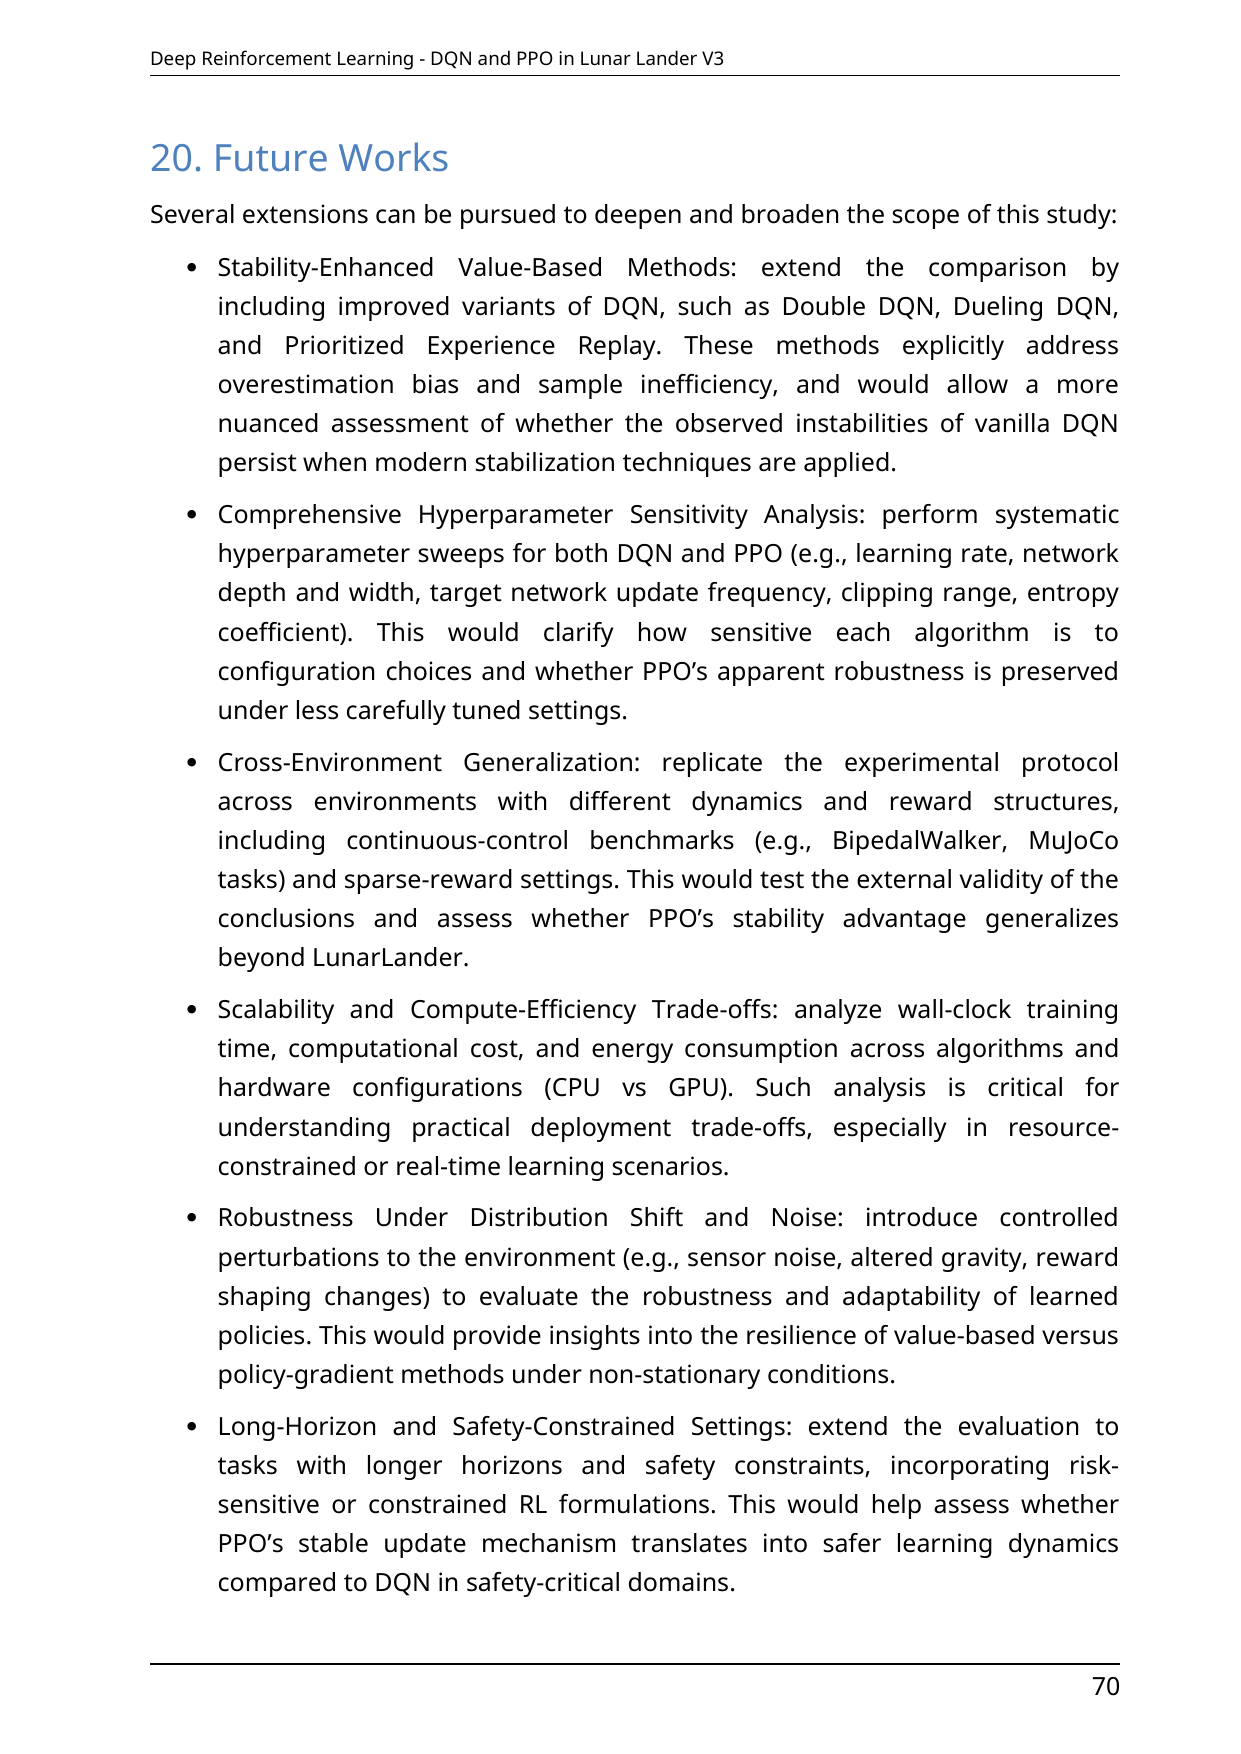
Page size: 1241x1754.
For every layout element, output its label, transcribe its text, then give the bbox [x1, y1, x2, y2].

list Long-Horizon and Safety-Constrained Settings: extend the evaluation to tasks with longer horizons and safety constraints, incorporating risk-sensitive or constrained RL formulations. This would help assess whether PPO’s stable update mechanism translates into safer learning dynamics compared to DQN in safety-critical domains. [187, 1408, 1120, 1599]
list Robustness Under Distribution Shift and Noise: introduce controlled perturbations to the environment (e.g., sensor noise, altered gravity, reward shaping changes) to evaluate the robustness and adaptability of learned policies. This would provide insights into the resilience of value-based versus policy-gradient methods under non-stationary conditions. [187, 1200, 1120, 1391]
list Stability-Enhanced Value-Based Methods: extend the comparison by including improved variants of DQN, such as Double DQN, Dueling DQN, and Prioritized Experience Replay. These methods explicitly address overestimation bias and sample inefficiency, and would allow a more nuanced assessment of whether the observed instabilities of vanilla DQN persist when modern stabilization techniques are applied. [187, 249, 1120, 479]
list Cross-Environment Generalization: replicate the experimental protocol across environments with different dynamics and reward structures, including continuous-control benchmarks (e.g., BipedalWalker, MuJoCo tasks) and sparse-reward settings. This would test the external validity of the conclusions and assess whether PPO’s stability advantage generalizes beyond LunarLander. [187, 744, 1120, 974]
subtitle 20. Future Works [150, 145, 1120, 178]
text Several extensions can be pursued to deepen and broaden the scope of this study: [150, 197, 1120, 230]
list Comprehensive Hyperparameter Sensitivity Analysis: perform systematic hyperparameter sweeps for both DQN and PPO (e.g., learning rate, network depth and width, target network update frequency, clipping range, entropy coefficient). This would clarify how sensitive each algorithm is to configuration choices and whether PPO’s apparent robustness is preserved under less carefully tuned settings. [187, 497, 1120, 727]
list Scalability and Compute-Efficiency Trade-offs: analyze wall-clock training time, computational cost, and energy consumption across algorithms and hardware configurations (CPU vs GPU). Such analysis is critical for understanding practical deployment trade-offs, especially in resource-constrained or real-time learning scenarios. [187, 992, 1120, 1182]
